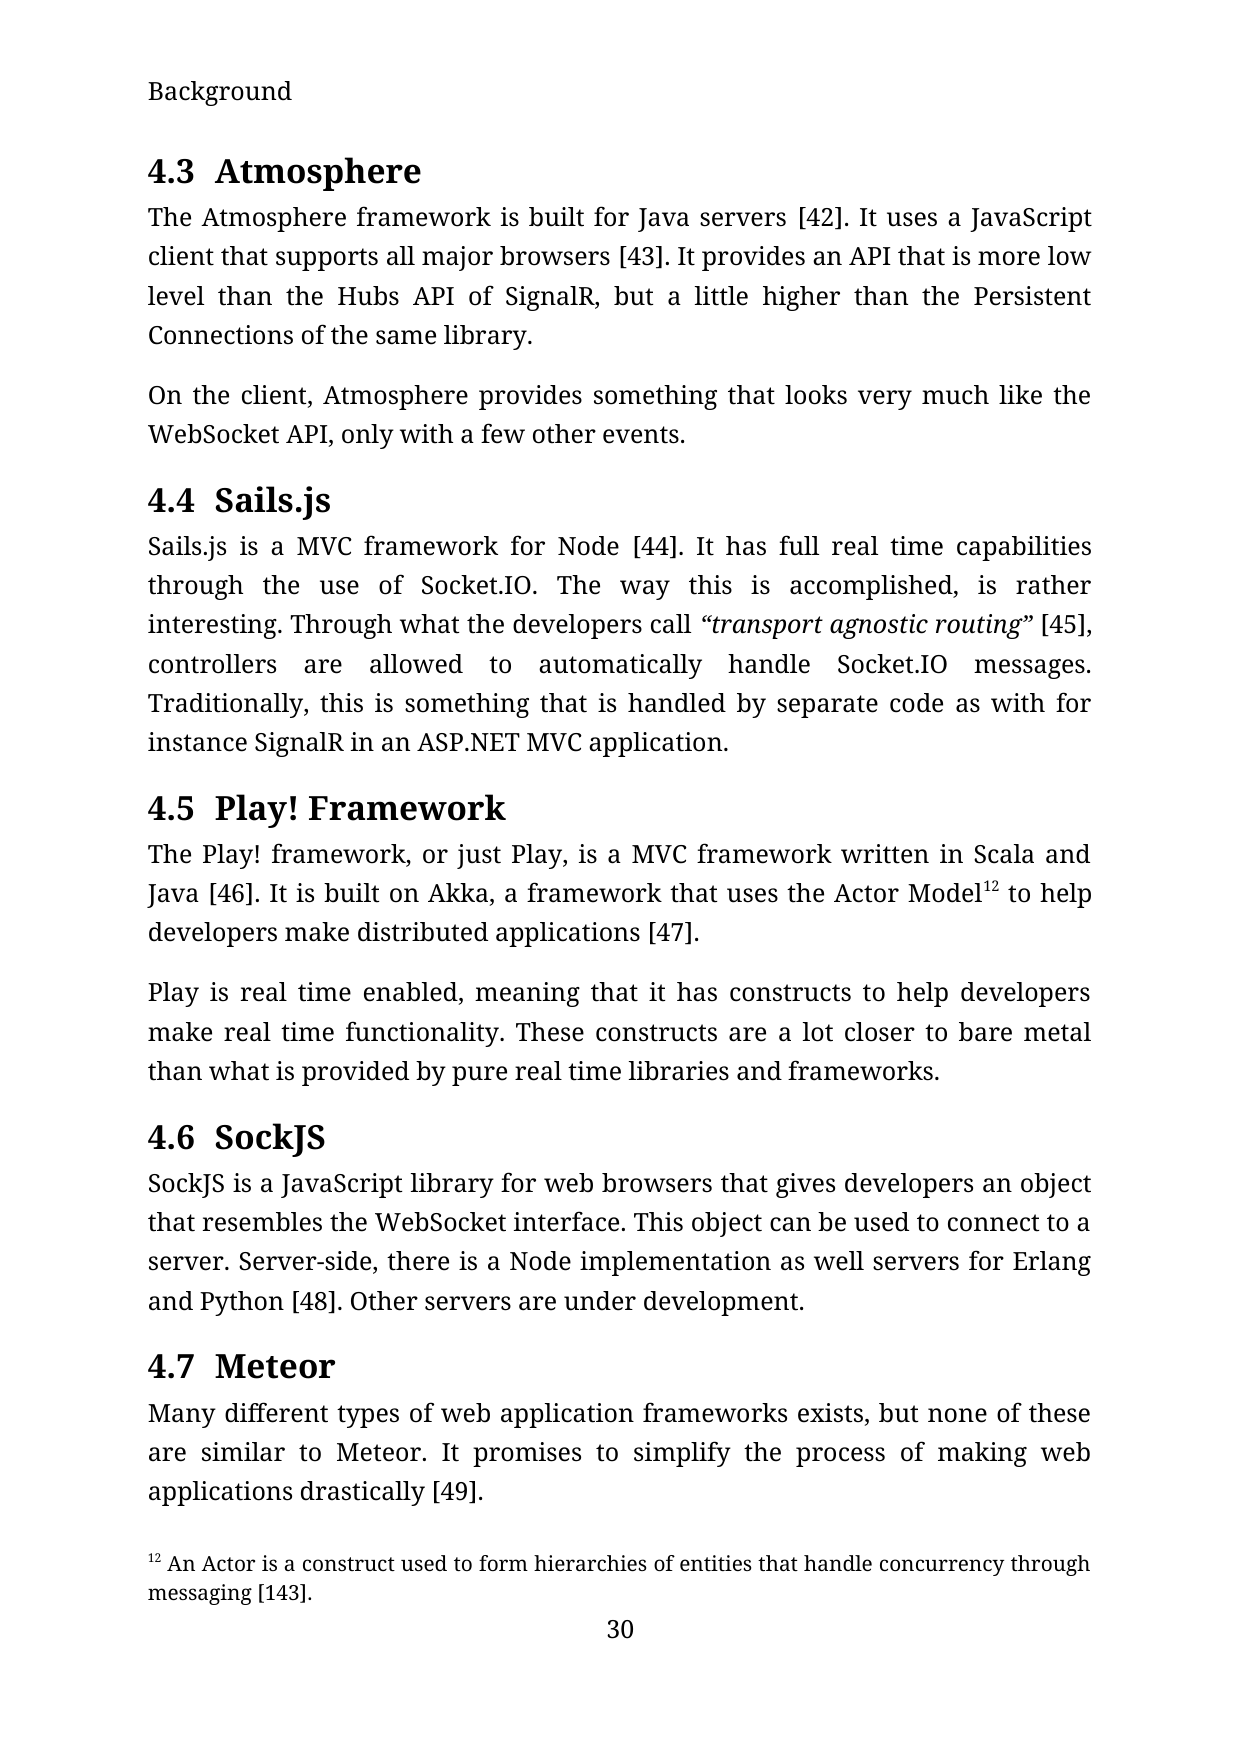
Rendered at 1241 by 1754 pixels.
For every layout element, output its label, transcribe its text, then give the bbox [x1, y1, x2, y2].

text Play is real time enabled, meaning that it has constructs to help developers make real time functionality. These constructs are a lot closer to bare metal than what is provided by pure real time libraries and frameworks. [148, 975, 1092, 1087]
text Many different types of web application frameworks exists, but none of these are similar to Meteor. It promises to simplify the process of making web applications drastically [49]. [148, 1395, 1092, 1508]
text On the client, Atmosphere provides something that looks very much like the WebSocket API, only with a few other events. [148, 377, 1092, 451]
subtitle Meteor [148, 1343, 1092, 1388]
text Sails.js is a MVC framework for Node [44]. It has full real time capabilities through the use of Socket.IO. The way this is accomplished, is rather interesting. Through what the developers call “transport agnostic routing” [45], controllers are allowed to automatically handle Socket.IO messages. Traditionally, this is something that is handled by separate code as with for instance SignalR in an ASP.NET MVC application. [148, 529, 1092, 759]
subtitle Sails.js [148, 477, 1092, 522]
subtitle Play! Framework [148, 784, 1092, 830]
subtitle Atmosphere [148, 148, 1092, 193]
text The Play! framework, or just Play, is a MVC framework written in Scala and Java [46]. It is built on Akka, a framework that uses the Actor Model to help developers make distributed applications [47]. [148, 837, 1092, 949]
text The Atmosphere framework is built for Java servers [42]. It uses a JavaScript client that supports all major browsers [43]. It provides an API that is more low level than the Hubs API of SignalR, but a little higher than the Persistent Connections of the same library. [148, 200, 1092, 351]
text SockJS is a JavaScript library for web browsers that gives developers an object that resembles the WebSocket interface. This object can be used to connect to a server. Server-side, there is a Node implementation as well servers for Erlang and Python [48]. Other servers are under development. [148, 1166, 1092, 1317]
subtitle SockJS [148, 1113, 1092, 1159]
